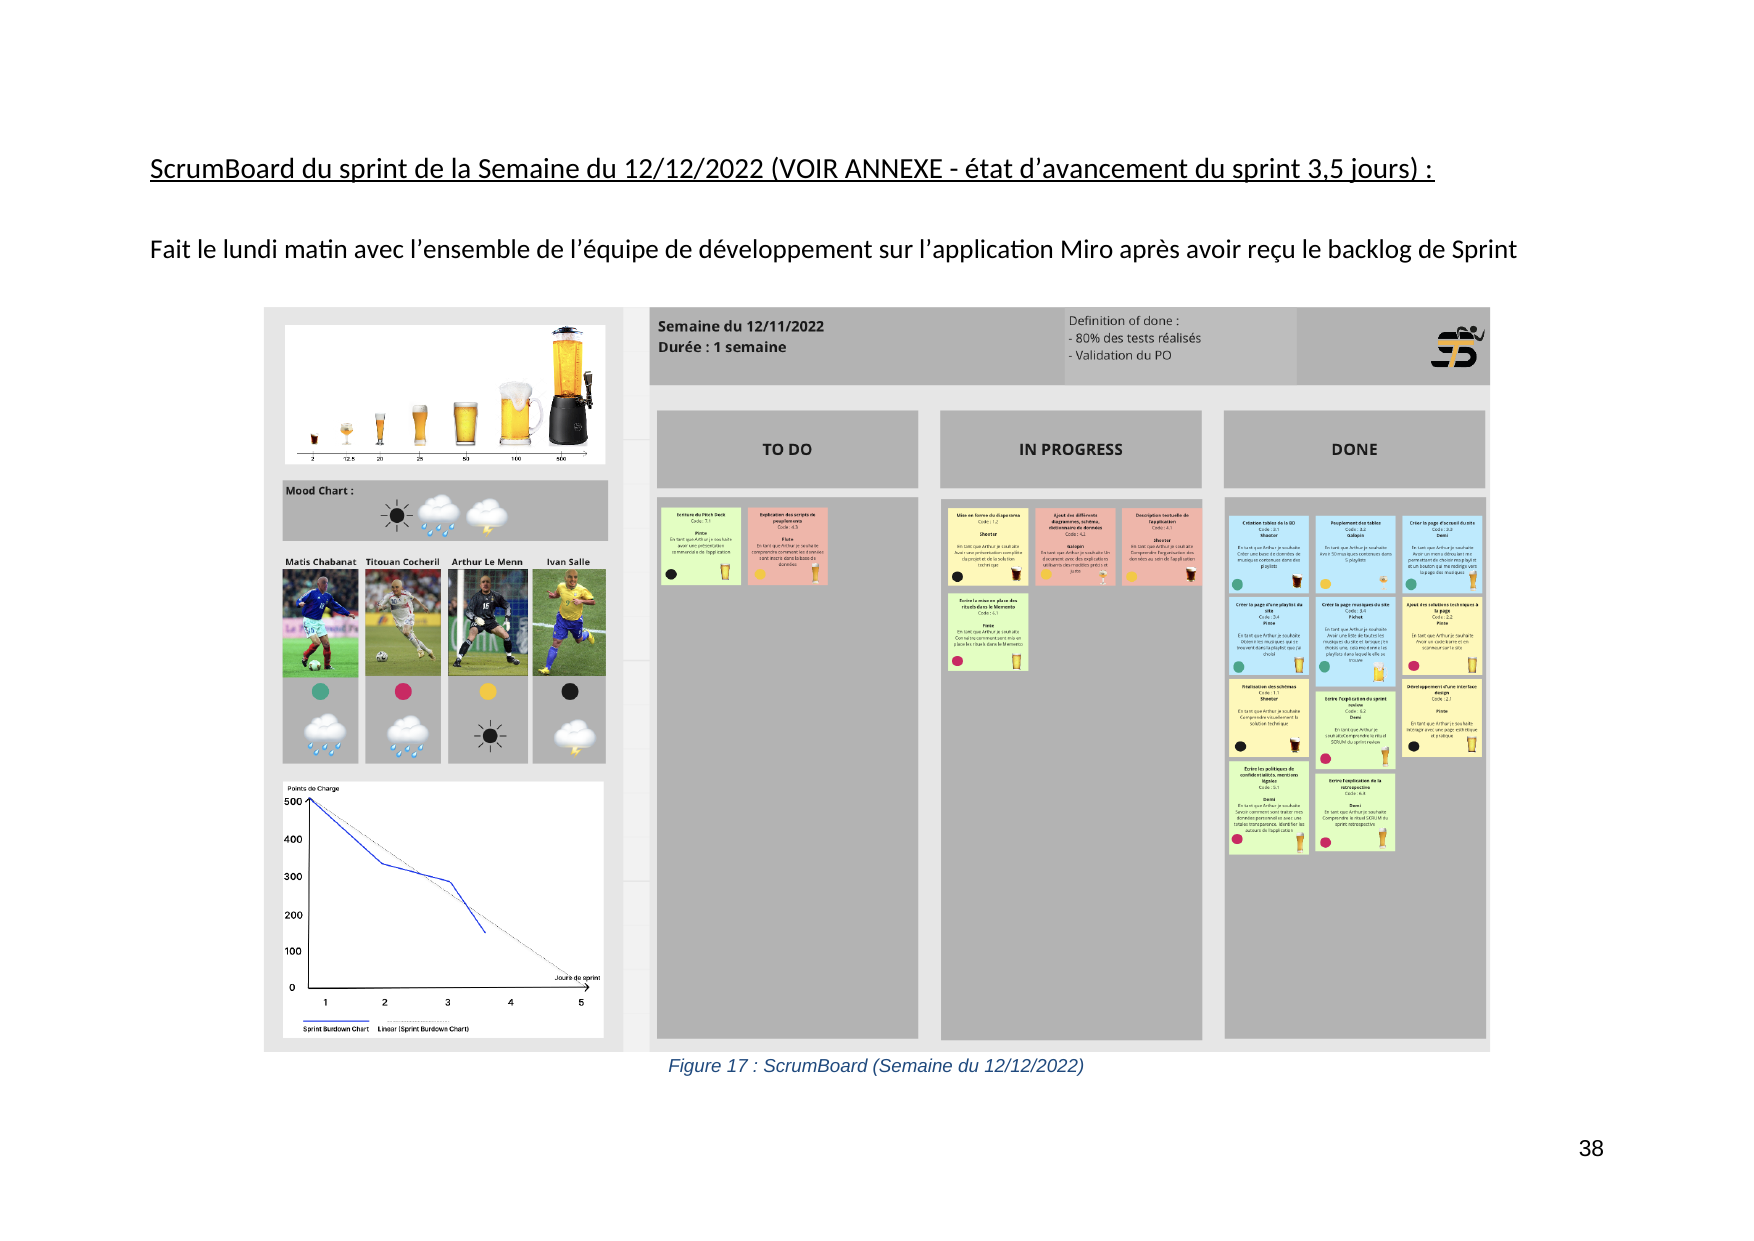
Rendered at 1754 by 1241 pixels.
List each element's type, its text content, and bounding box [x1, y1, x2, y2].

text ScrumBoard du sprint de la Semaine du 12/12/2022 (VOIR ANNEXE - état d’avancement du sprint 3,5 jours) : [150, 150, 1604, 186]
picture [263, 307, 1491, 1052]
text Fait le lundi matin avec l’ensemble de l’équipe de développement sur l’application Miro après avoir reçu le backlog de Sprint [150, 232, 1604, 265]
